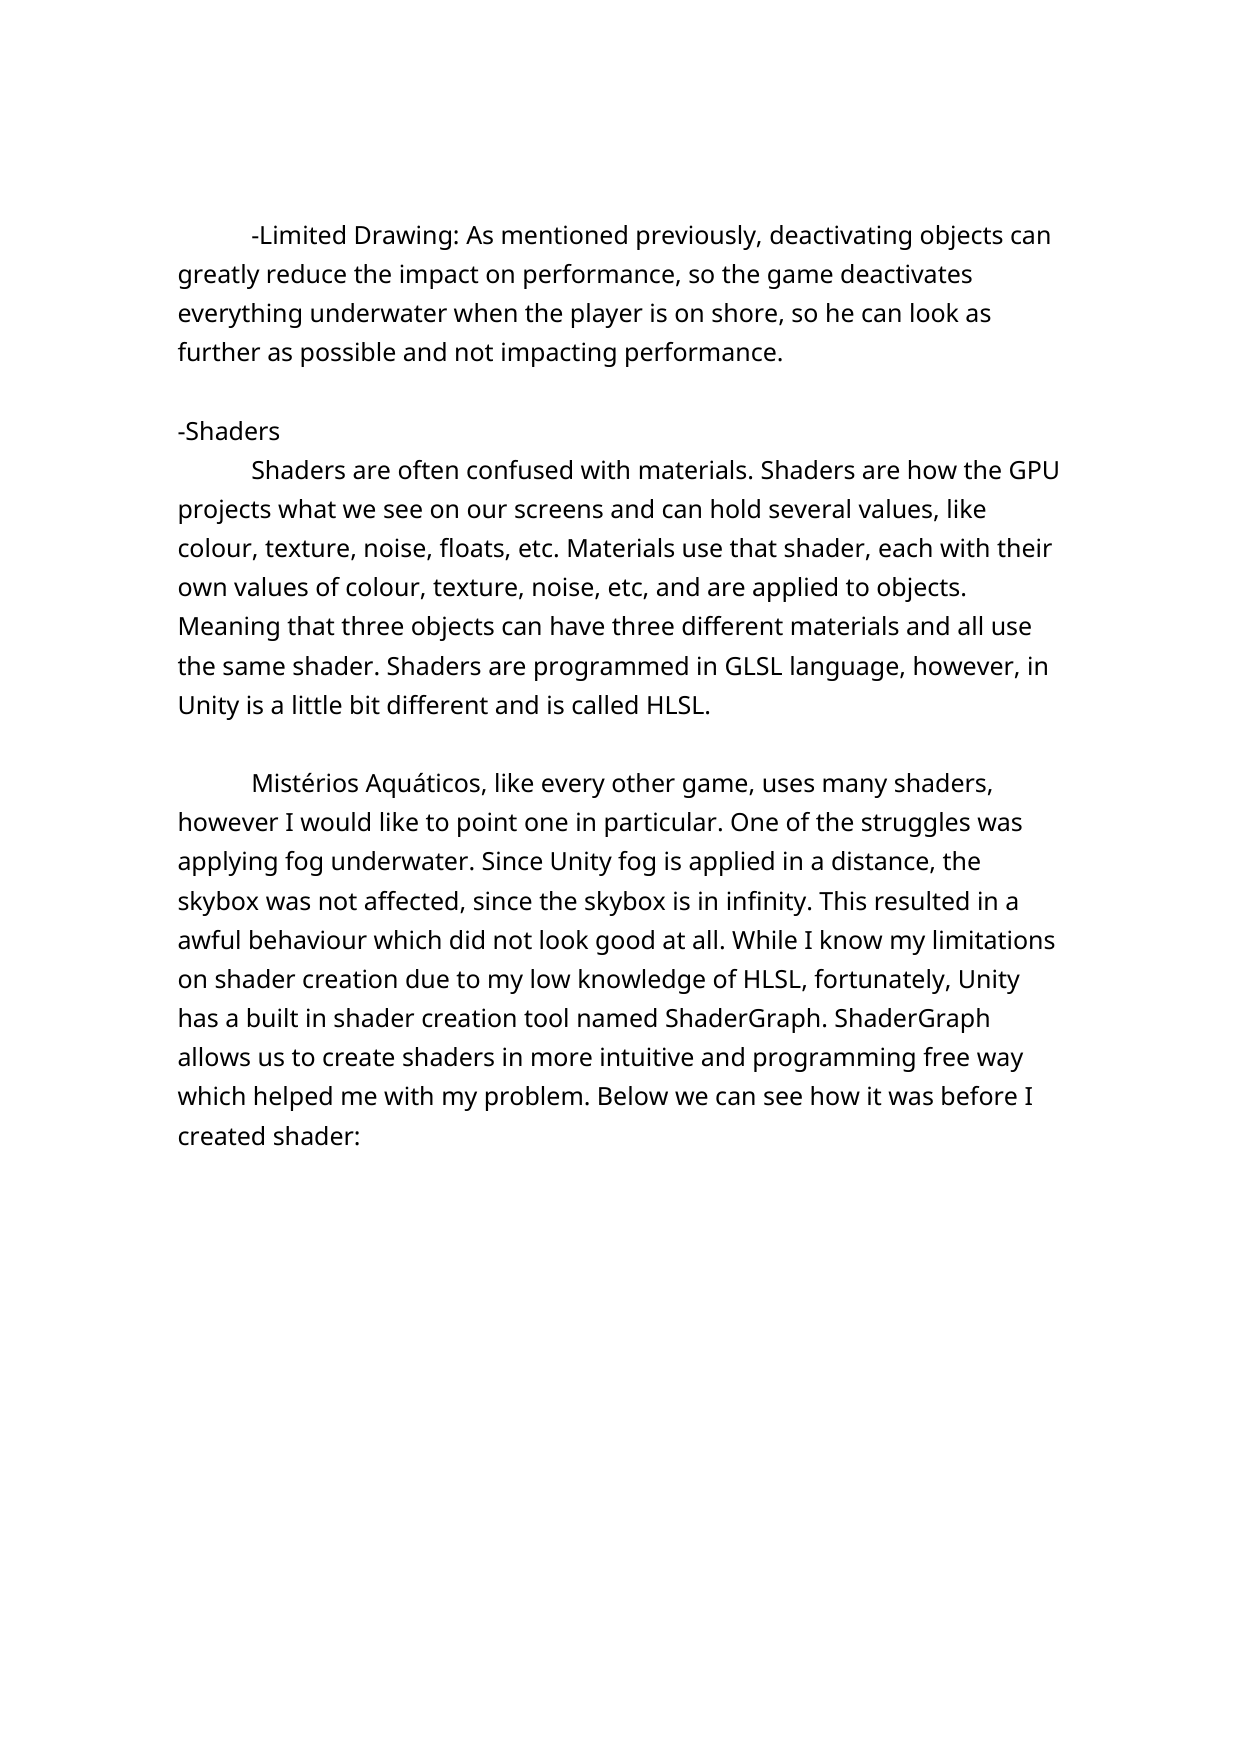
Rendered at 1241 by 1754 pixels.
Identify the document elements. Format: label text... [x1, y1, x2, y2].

text -Limited Drawing: As mentioned previously, deactivating objects can greatly reduce the impact on performance, so the game deactivates everything underwater when the player is on shore, so he can look as further as possible and not impacting performance. [177, 217, 1063, 369]
text Shaders are often confused with materials. Shaders are how the GPU projects what we see on our screens and can hold several values, like colour, texture, noise, floats, etc. Materials use that shader, each with their own values of colour, texture, noise, etc, and are applied to objects. Meaning that three objects can have three different materials and all use the same shader. Shaders are programmed in GLSL language, however, in Unity is a little bit different and is called HLSL. [177, 452, 1063, 721]
text Mistérios Aquáticos, like every other game, uses many shaders, however I would like to point one in particular. One of the struggles was applying fog underwater. Since Unity fog is applied in a distance, the skybox was not affected, since the skybox is in infinity. This resulted in a awful behaviour which did not look good at all. While I know my limitations on shader creation due to my low knowledge of HLSL, fortunately, Unity has a built in shader creation tool named ShaderGraph. ShaderGraph allows us to create shaders in more intuitive and programming free way which helped me with my problem. Below we can see how it was before I created shader: [177, 766, 1063, 1152]
text -Shaders [177, 413, 1063, 447]
